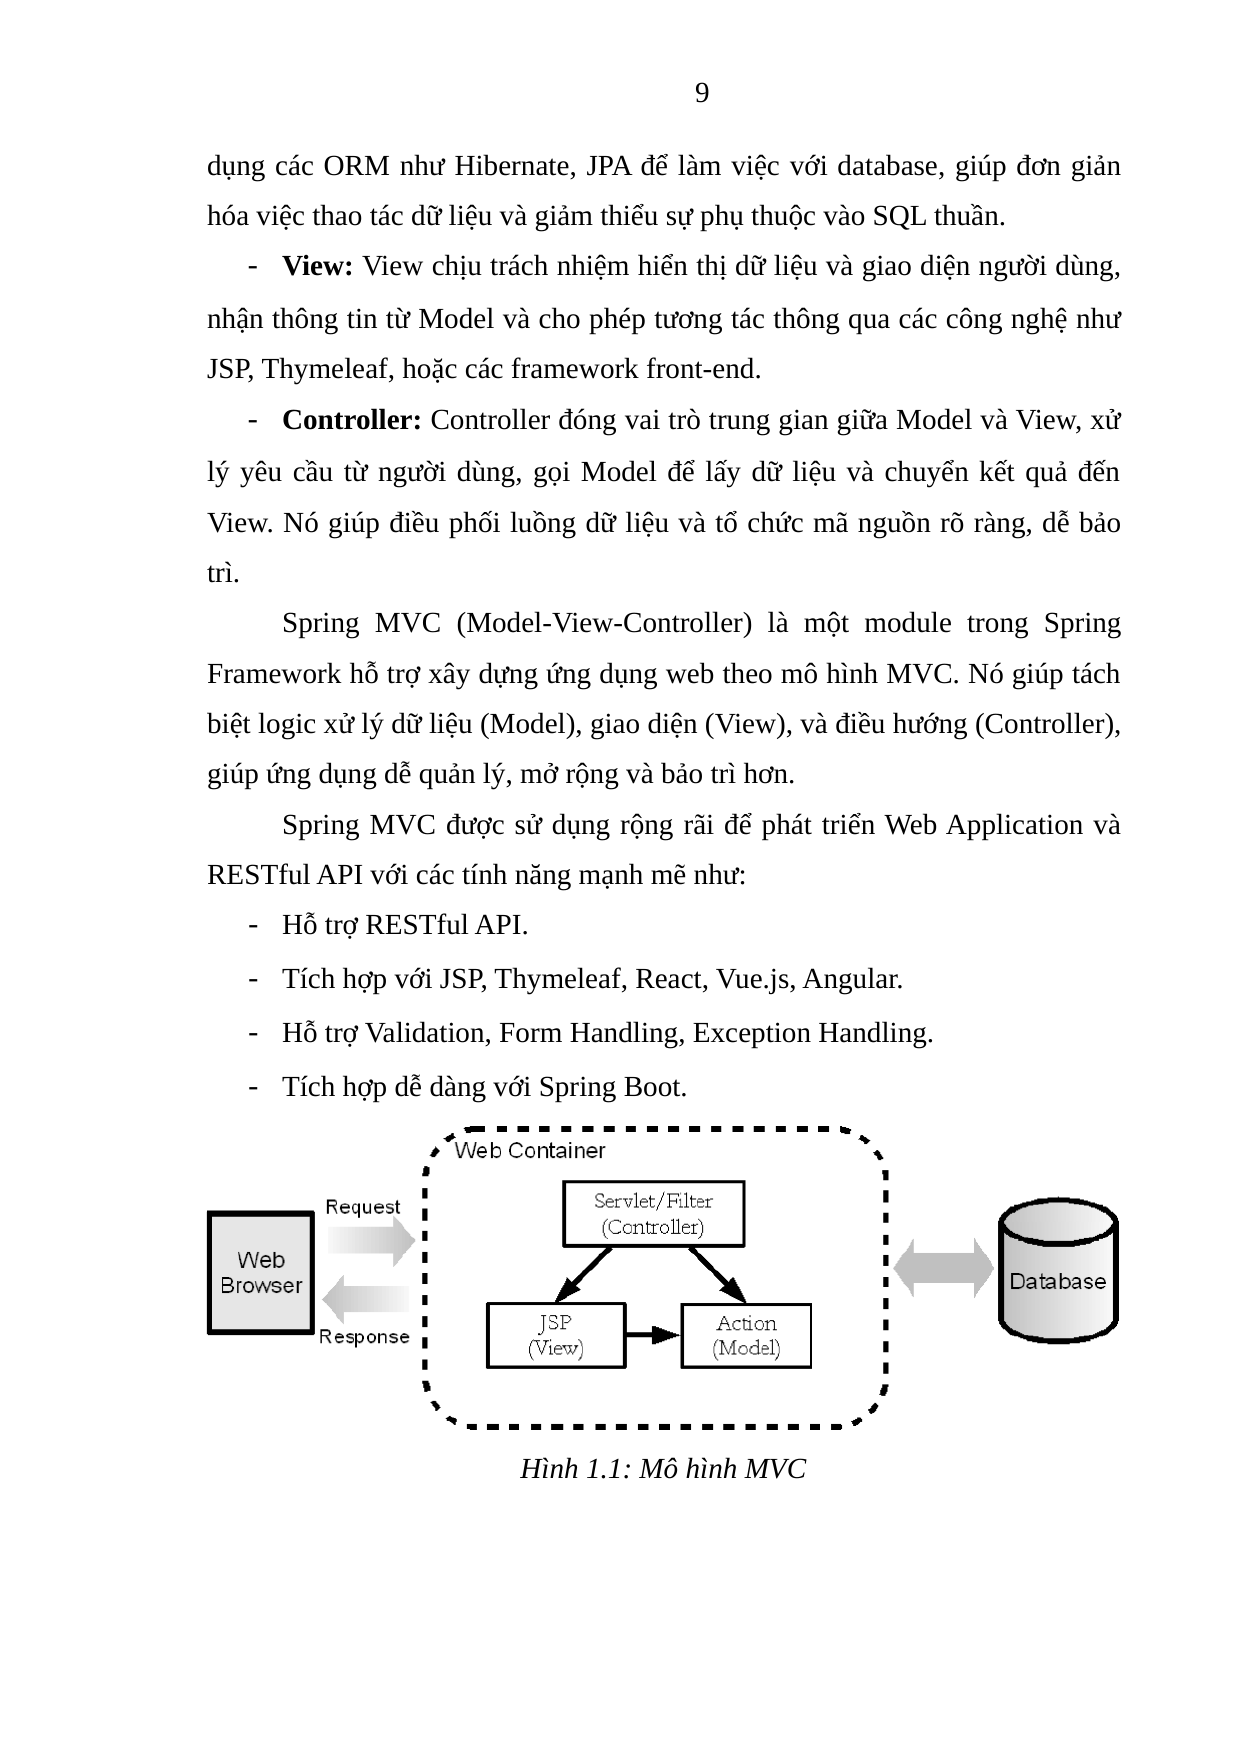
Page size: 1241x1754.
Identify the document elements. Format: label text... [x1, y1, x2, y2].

text Hình 1.1: Mô hình MVC [207, 1451, 1122, 1484]
picture [206, 1123, 1123, 1434]
list View: View chịu trách nhiệm hiển thị dữ liệu và giao diện người dùng, nhận thông tin từ Model và cho phép tương tác thông qua các công nghệ như JSP, Thymeleaf, hoặc các framework front-end. [207, 248, 1122, 385]
list Controller: Controller đóng vai trò trung gian giữa Model và View, xử lý yêu cầu từ người dùng, gọi Model để lấy dữ liệu và chuyển kết quả đến View. Nó giúp điều phối luồng dữ liệu và tổ chức mã nguồn rõ ràng, dễ bảo trì. [207, 402, 1122, 589]
list Hỗ trợ Validation, Form Handling, Exception Handling. [244, 1016, 1122, 1052]
text Spring MVC (Model-View-Controller) là một module trong Spring Framework hỗ trợ xây dựng ứng dụng web theo mô hình MVC. Nó giúp tách biệt logic xử lý dữ liệu (Model), giao diện (View), và điều hướng (Controller), giúp ứng dụng dễ quản lý, mở rộng và bảo trì hơn. [207, 606, 1122, 790]
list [207, 148, 1122, 232]
list Hỗ trợ RESTful API. [244, 907, 1122, 943]
list Tích hợp dễ dàng với Spring Boot. [244, 1069, 1122, 1106]
list Tích hợp với JSP, Thymeleaf, React, Vue.js, Angular. [244, 961, 1122, 997]
text Spring MVC được sử dụng rộng rãi để phát triển Web Application và RESTful API với các tính năng mạnh mẽ như: [207, 807, 1122, 891]
